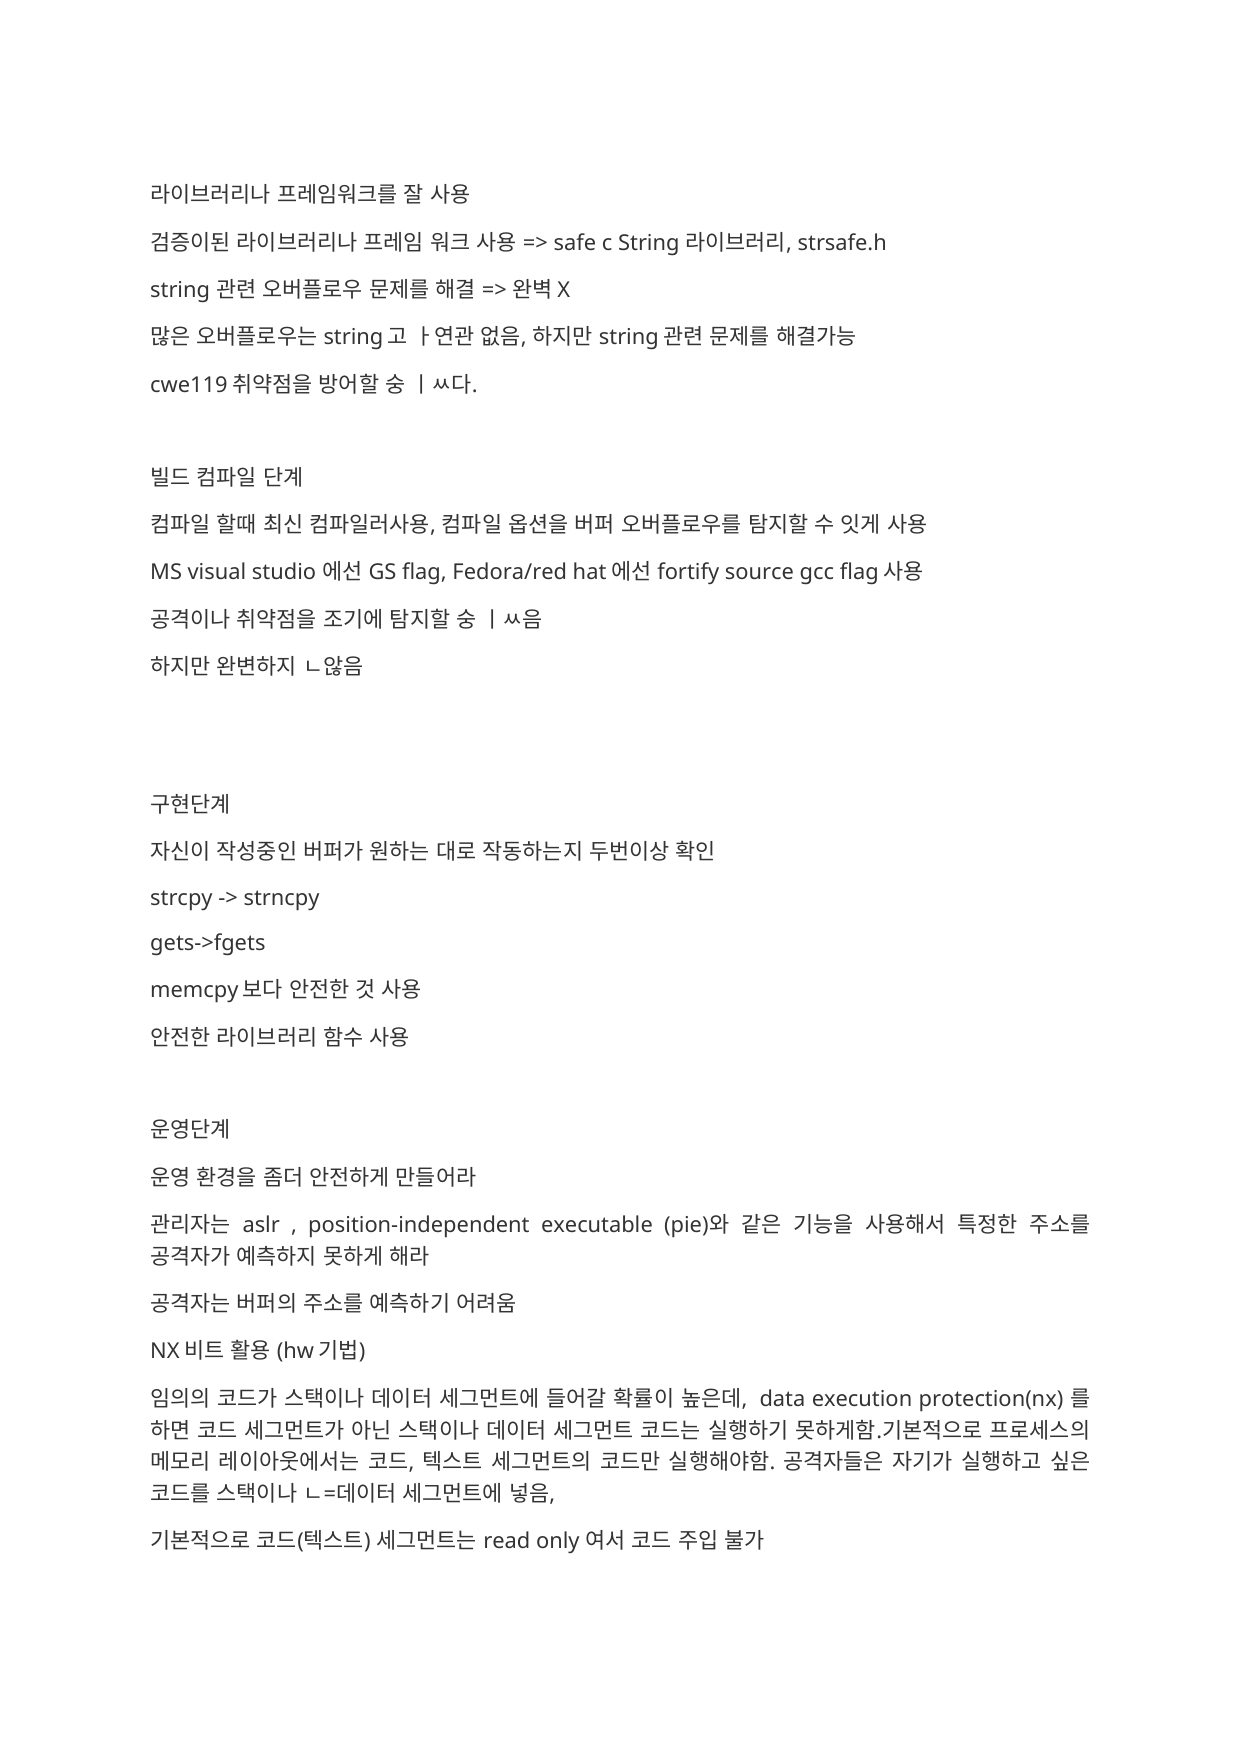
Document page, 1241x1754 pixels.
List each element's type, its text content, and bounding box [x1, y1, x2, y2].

text 기본적으로 코드(텍스트) 세그먼트는 read only 여서 코드 주입 불가 [150, 1523, 1090, 1555]
text 많은 오버플로우는 string고 ㅏ연관 없음, 하지만 string관련 문제를 해결가능 [150, 319, 1090, 351]
text 관리자는 aslr , position-independent executable (pie)와 같은 기능을 사용해서 특정한 주소를 공격자가 예측하지 못하게 해라 [150, 1207, 1090, 1271]
text NX비트 활용 (hw기법) [150, 1333, 1090, 1365]
text 하지만 완변하지 ㄴ않음 [150, 649, 1090, 681]
text cwe119취약점을 방어할 숭 ㅣㅆ다. [150, 367, 1090, 398]
text 임의의 코드가 스택이나 데이터 세그먼트에 들어갈 확률이 높은데, data execution protection(nx) 를 하면 코드 세그먼트가 아닌 스택이나 데이터 세그먼트 코드는 실행하기 못하게함.기본적으로 프로세스의 메모리 레이아웃에서는 코드, 텍스트 세그먼트의 코드만 실행해야함. 공격자들은 자기가 실행하고 싶은 코드를 스택이나 ㄴ=데이터 세그먼트에 넣음, [150, 1381, 1090, 1508]
text MS visual studio 에선 GS flag, Fedora/red hat에선 fortify source gcc flag사용 [150, 554, 1090, 586]
text 운영 환경을 좀더 안전하게 만들어라 [150, 1160, 1090, 1191]
text 라이브러리나 프레임워크를 잘 사용 [150, 177, 1090, 209]
text 자신이 작성중인 버퍼가 원하는 대로 작동하는지 두번이상 확인 [150, 834, 1090, 866]
text 검증이된 라이브러리나 프레임 워크 사용 => safe c String 라이브러리, strsafe.h [150, 224, 1090, 256]
text strcpy -> strncpy [150, 882, 1090, 911]
text 공격이나 취약점을 조기에 탐지할 숭 ㅣㅆ음 [150, 602, 1090, 633]
text memcpy보다 안전한 것 사용 [150, 972, 1090, 1004]
text 빌드 컴파일 단계 [150, 459, 1090, 491]
text 공격자는 버퍼의 주소를 예측하기 어려움 [150, 1286, 1090, 1318]
text gets->fgets [150, 927, 1090, 957]
text string 관련 오버플로우 문제를 해결 => 완벽X [150, 272, 1090, 304]
text 운영단계 [150, 1112, 1090, 1144]
text 안전한 라이브러리 함수 사용 [150, 1020, 1090, 1051]
text 컴파일 할때 최신 컴파일러사용, 컴파일 옵션을 버퍼 오버플로우를 탐지할 수 잇게 사용 [150, 507, 1090, 538]
text 구현단계 [150, 787, 1090, 819]
